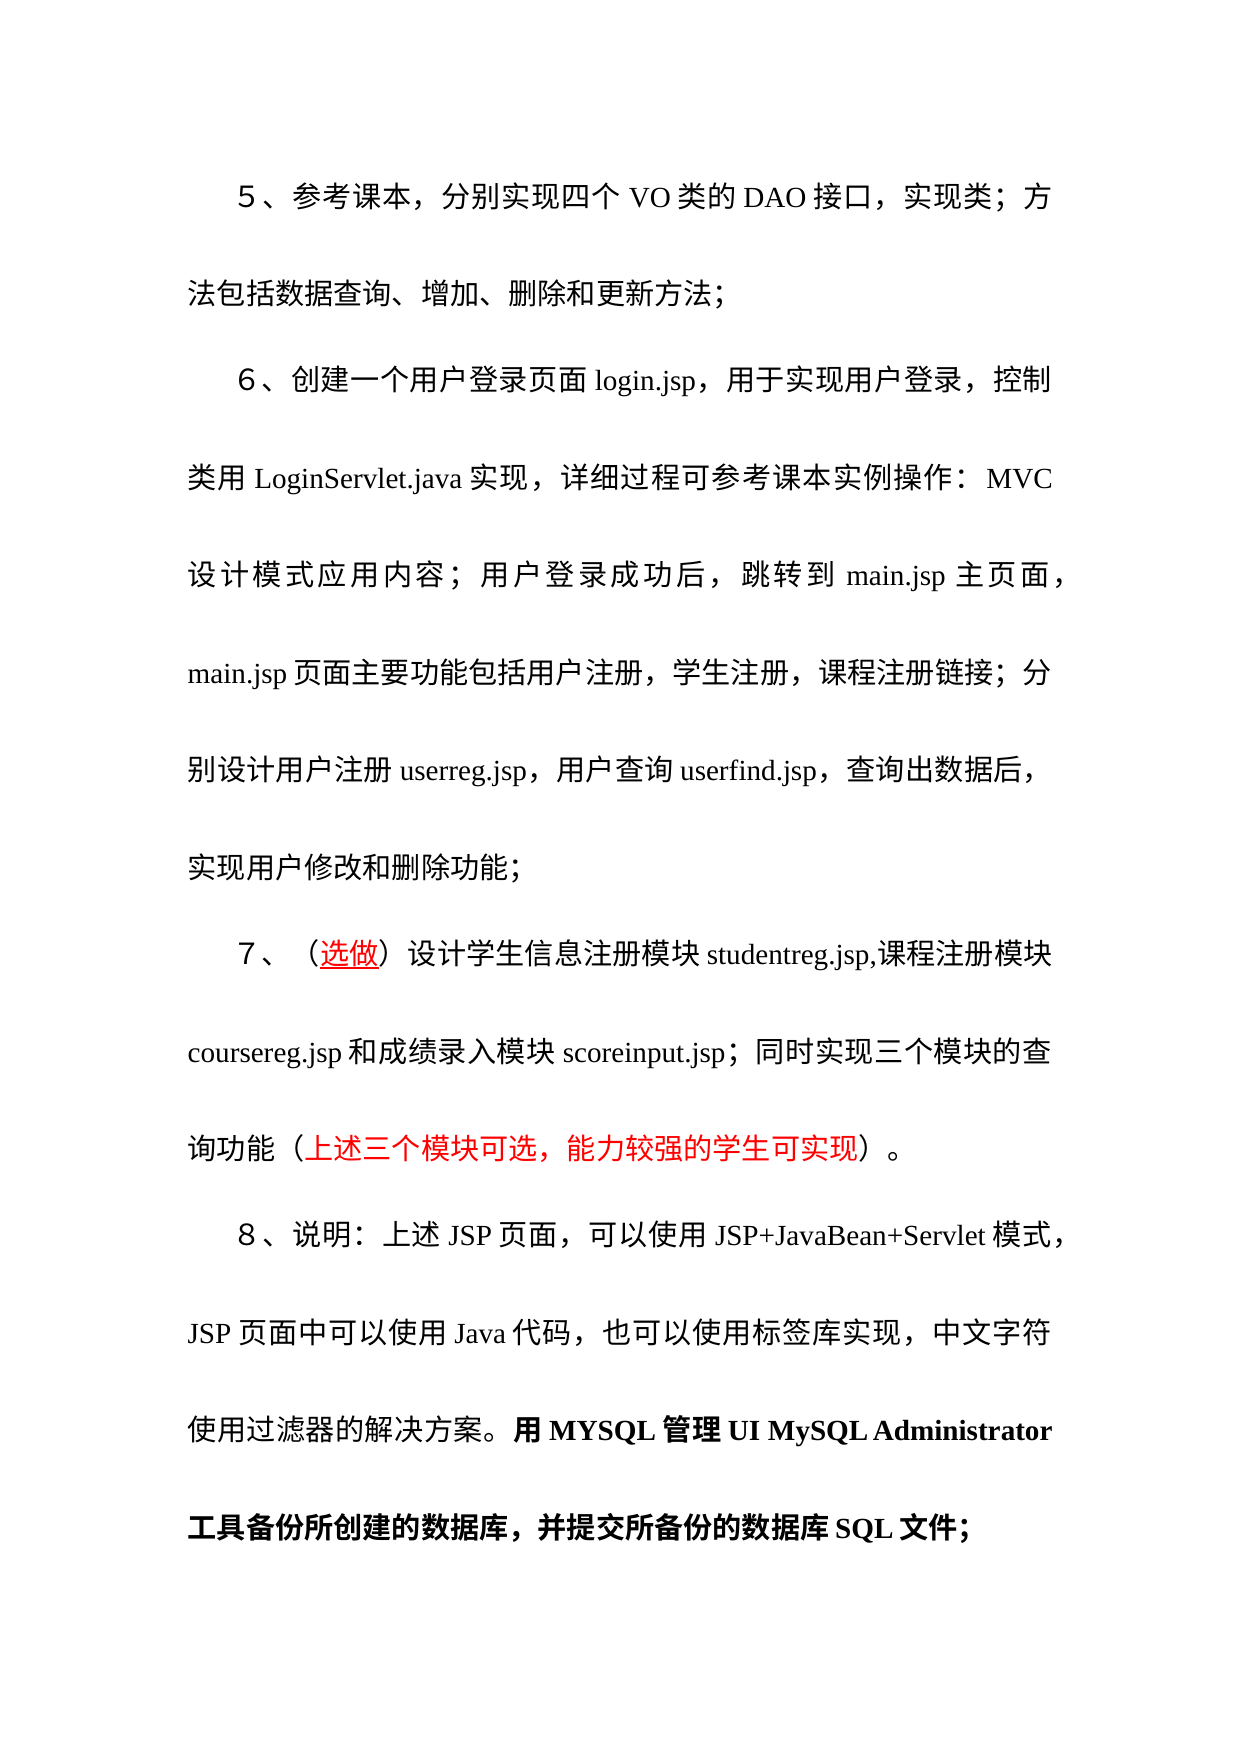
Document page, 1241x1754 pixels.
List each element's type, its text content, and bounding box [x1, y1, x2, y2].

text ７、（选做）设计学生信息注册模块studentreg.jsp,课程注册模块coursereg.jsp和成绩录入模块scoreinput.jsp；同时实现三个模块的查询功能（上述三个模块可选，能力较强的学生可实现）。 [187, 919, 1053, 1179]
text ８、说明：上述JSP页面，可以使用JSP+JavaBean+Servlet模式，JSP页面中可以使用Java代码，也可以使用标签库实现，中文字符使用过滤器的解决方案。用MYSQL 管理UI MySQL Administrator 工具备份所创建的数据库，并提交所备份的数据库SQL文件； [187, 1200, 1053, 1558]
text ６、创建一个用户登录页面login.jsp，用于实现用户登录，控制类用LoginServlet.java实现，详细过程可参考课本实例操作：MVC设计模式应用内容；用户登录成功后，跳转到main.jsp主页面，main.jsp页面主要功能包括用户注册，学生注册，课程注册链接；分别设计用户注册userreg.jsp，用户查询userfind.jsp，查询出数据后，实现用户修改和删除功能； [187, 346, 1053, 898]
text ５、参考课本，分别实现四个VO类的DAO接口，实现类；方法包括数据查询、增加、删除和更新方法； [187, 162, 1053, 324]
